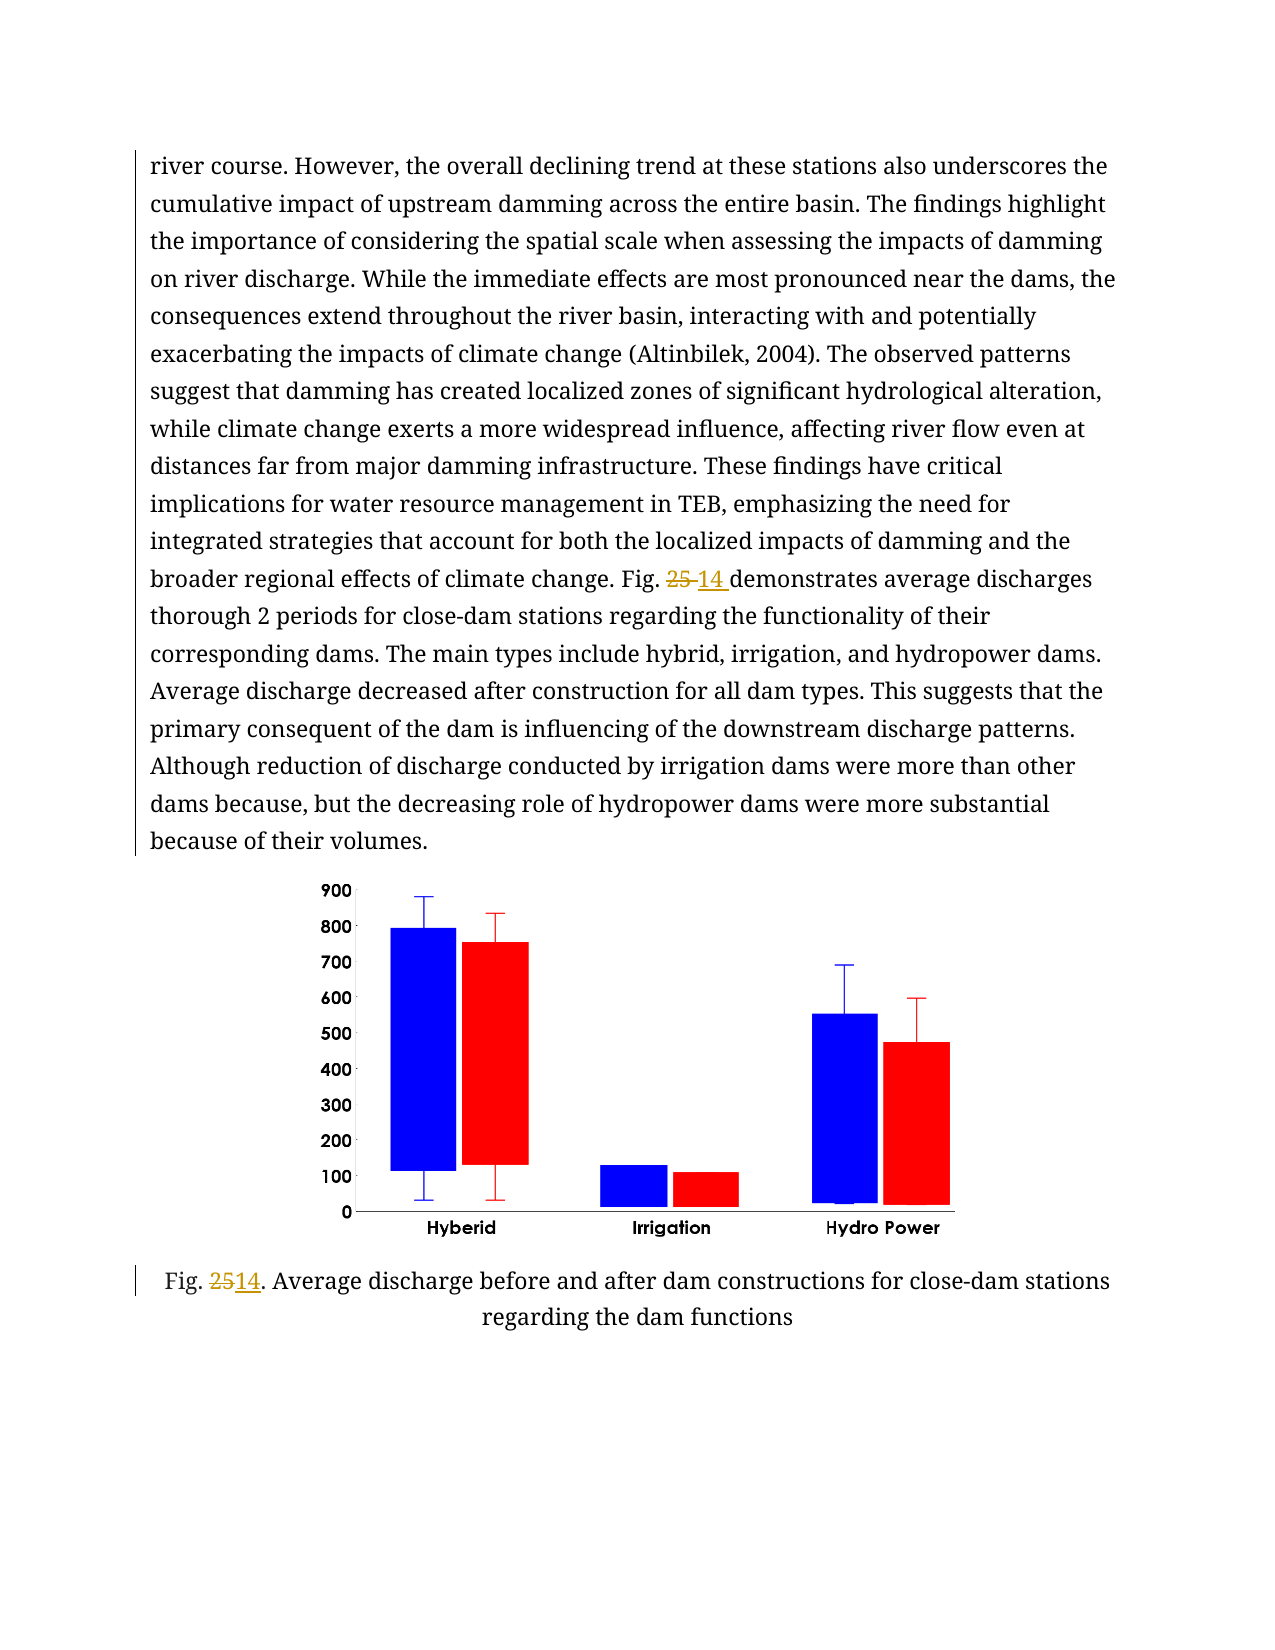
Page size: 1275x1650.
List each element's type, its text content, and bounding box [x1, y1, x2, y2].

text Fig. . Average discharge before and after dam constructions for close-dam stations regarding the dam functions [150, 1265, 1125, 1332]
picture [320, 875, 955, 1237]
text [150, 150, 1125, 856]
